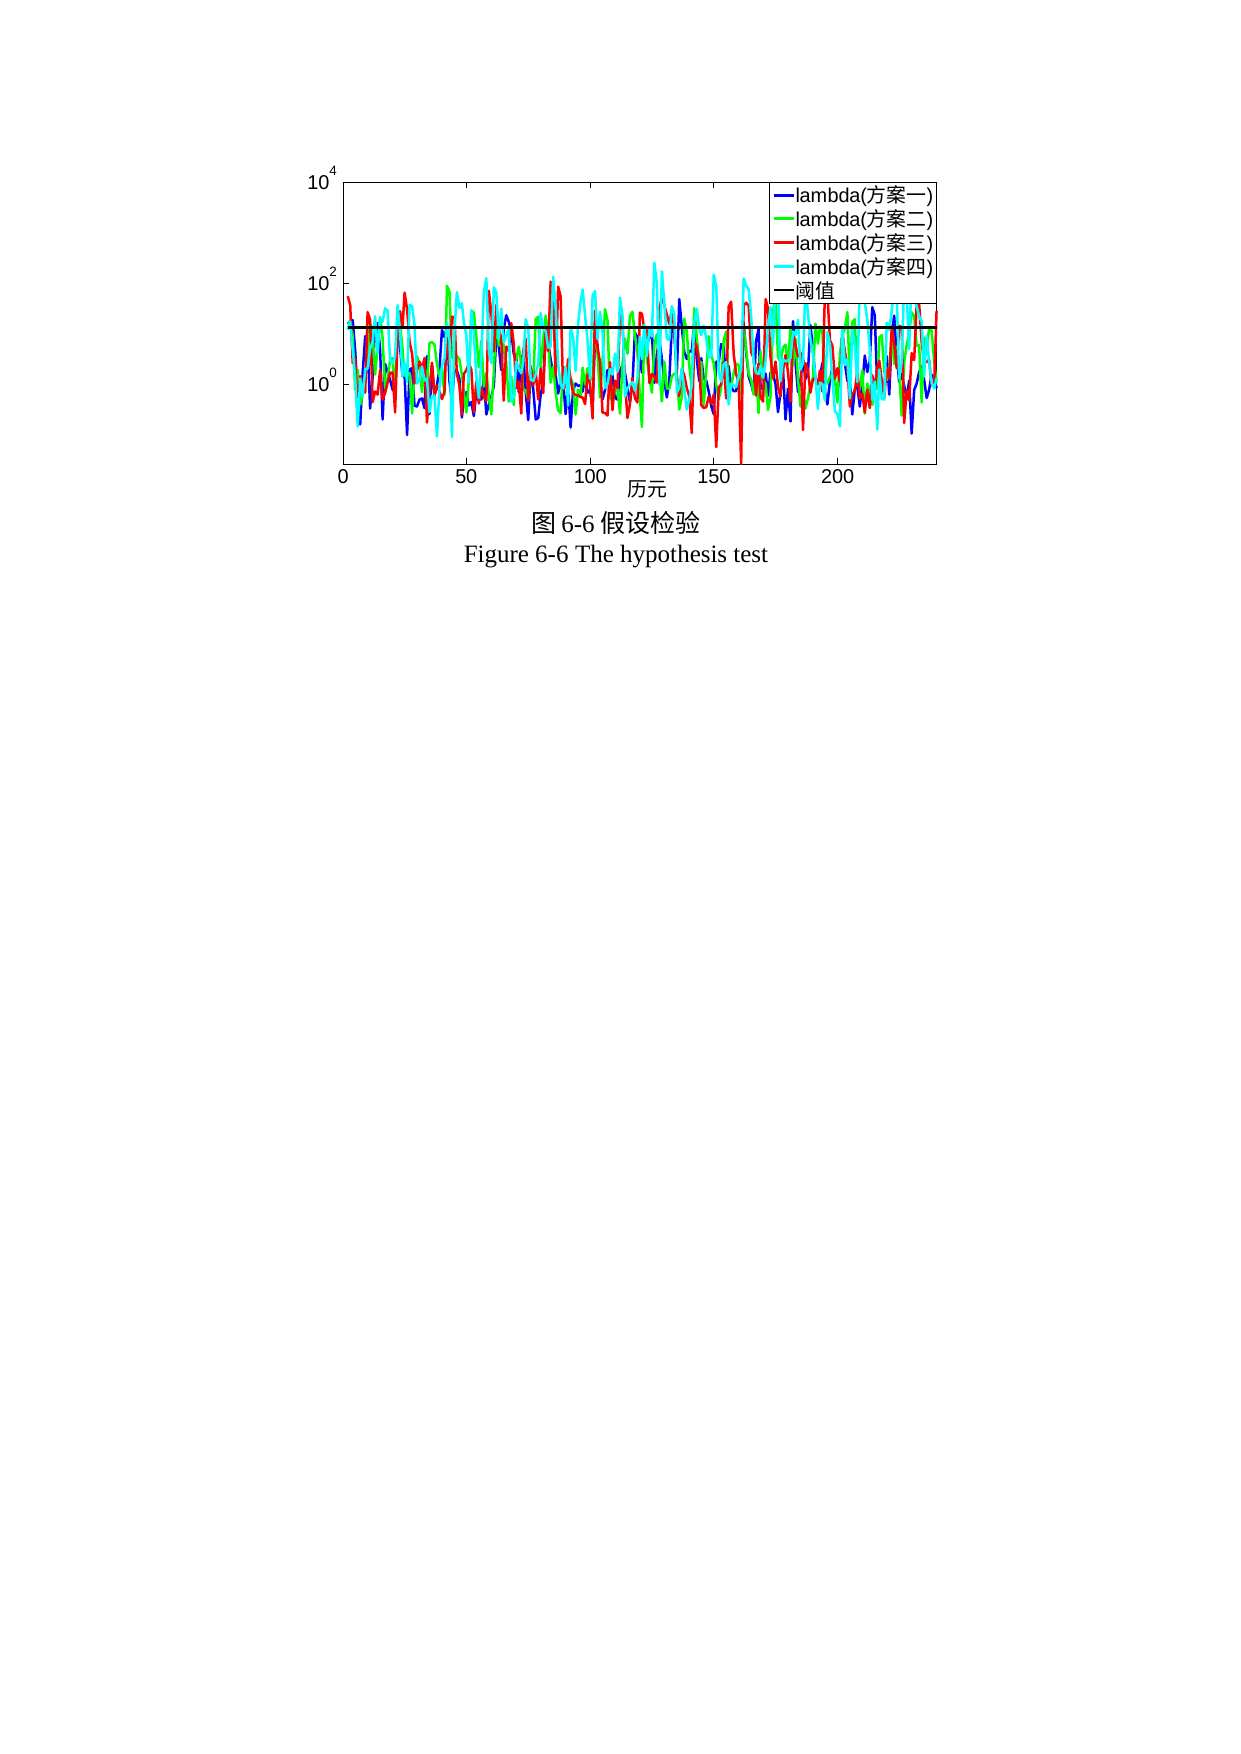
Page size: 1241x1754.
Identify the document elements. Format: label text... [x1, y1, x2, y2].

text Figure 6-6 The hypothesis test [187, 539, 1044, 568]
text 图6-6 假设检验 [187, 503, 1044, 539]
